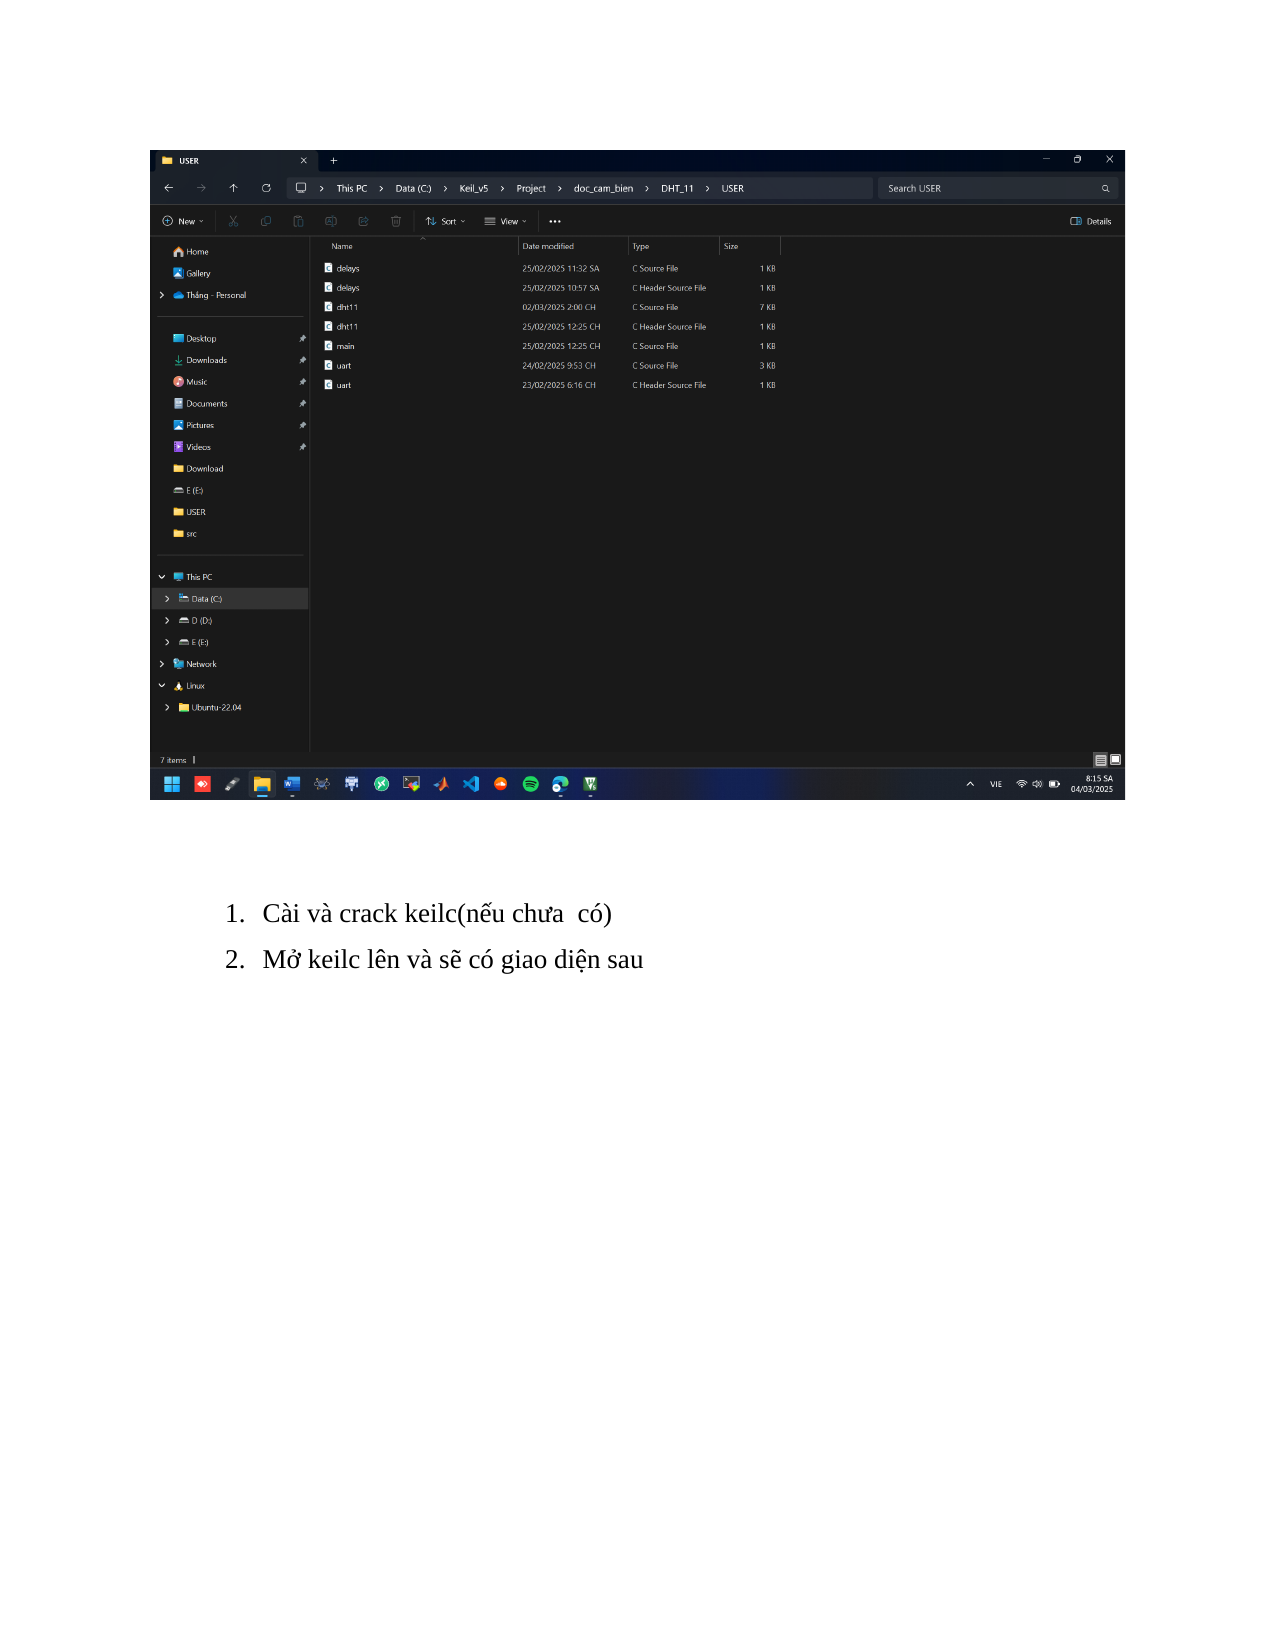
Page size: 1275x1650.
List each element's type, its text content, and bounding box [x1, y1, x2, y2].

list Cài và crack keilc(nếu chưa có) [225, 897, 1125, 928]
picture [150, 150, 1125, 800]
list Mở keilc lên và sẽ có giao diện sau [225, 944, 1125, 975]
